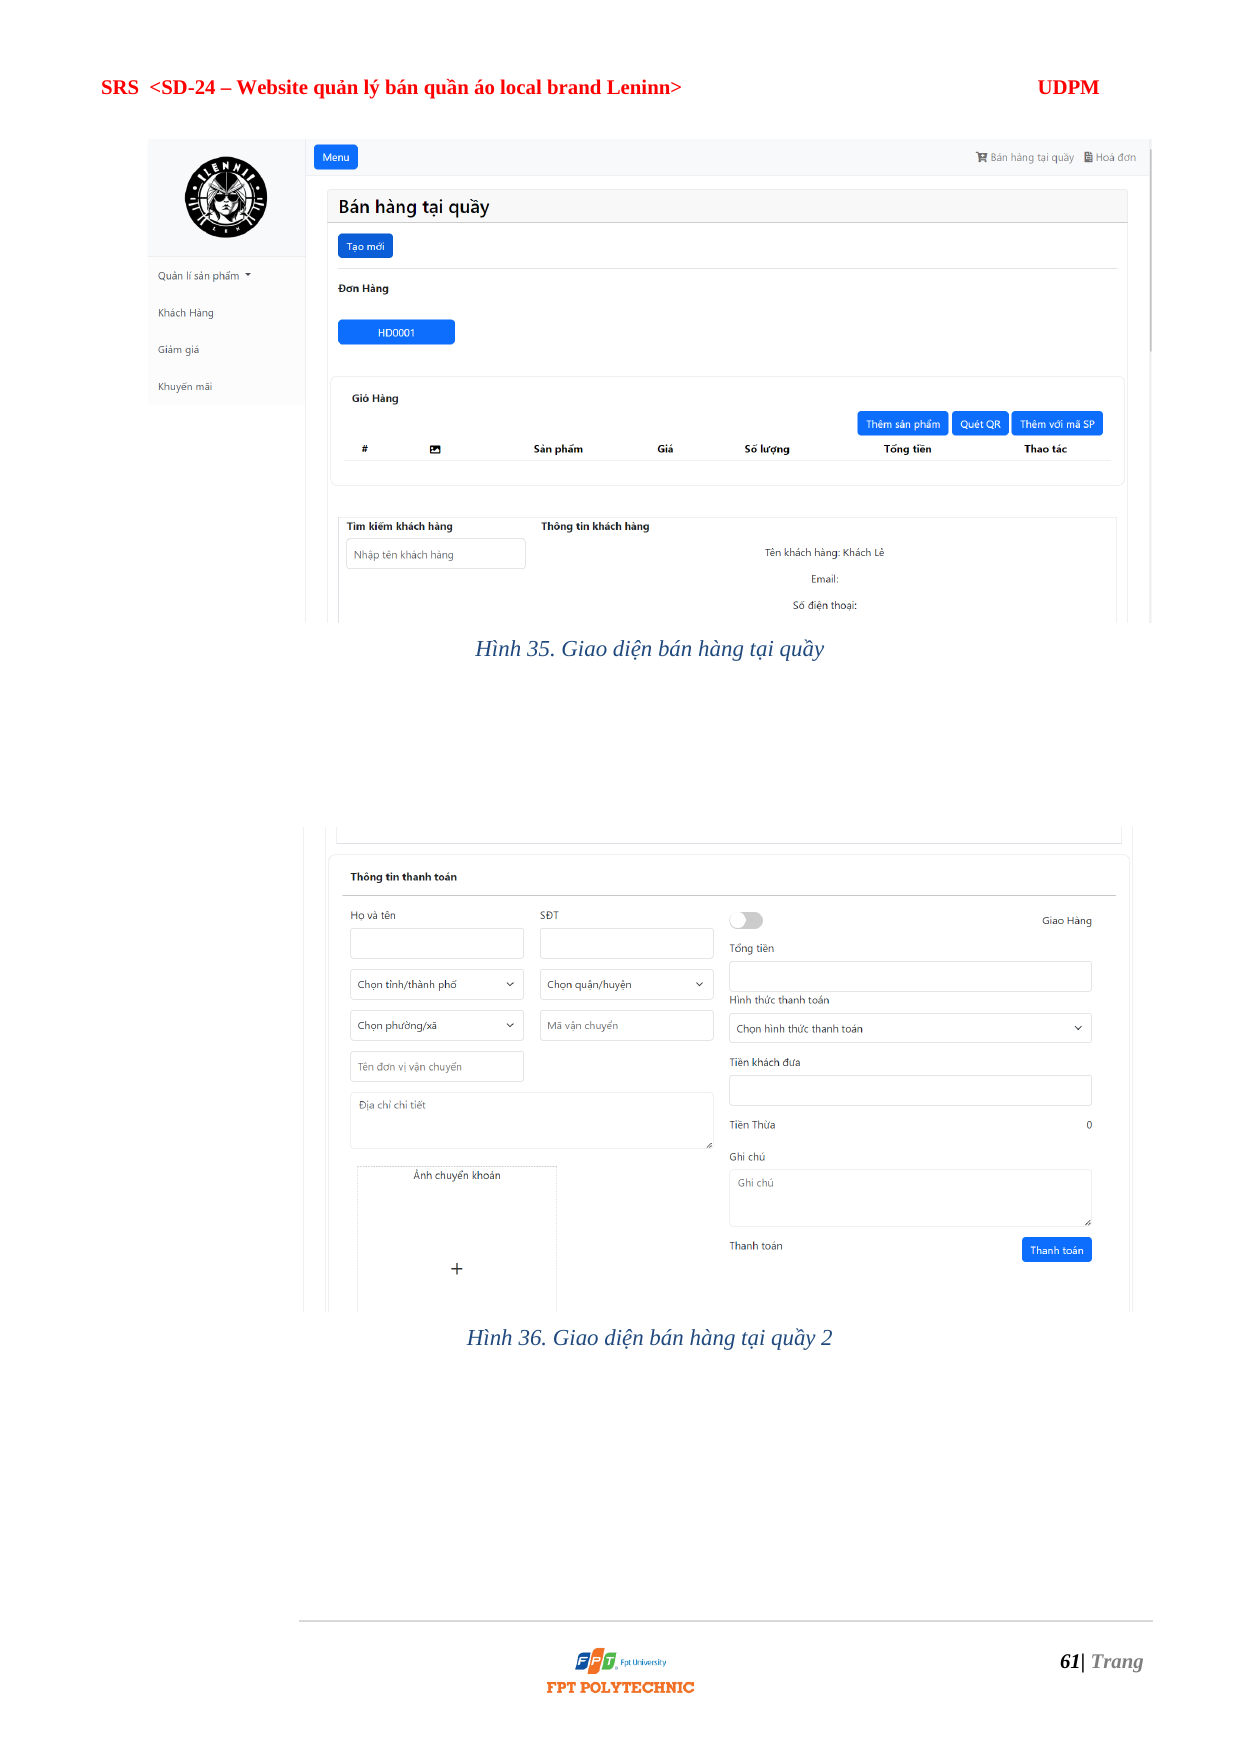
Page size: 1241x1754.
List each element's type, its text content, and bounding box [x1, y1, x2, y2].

text Hình 36. Giao diện bán hàng tại quầy 2 [74, 1324, 1226, 1351]
text Hình 35. Giao diện bán hàng tại quầy [74, 636, 1226, 662]
picture [146, 827, 1153, 1312]
picture [147, 139, 1152, 623]
picture [546, 1647, 694, 1702]
